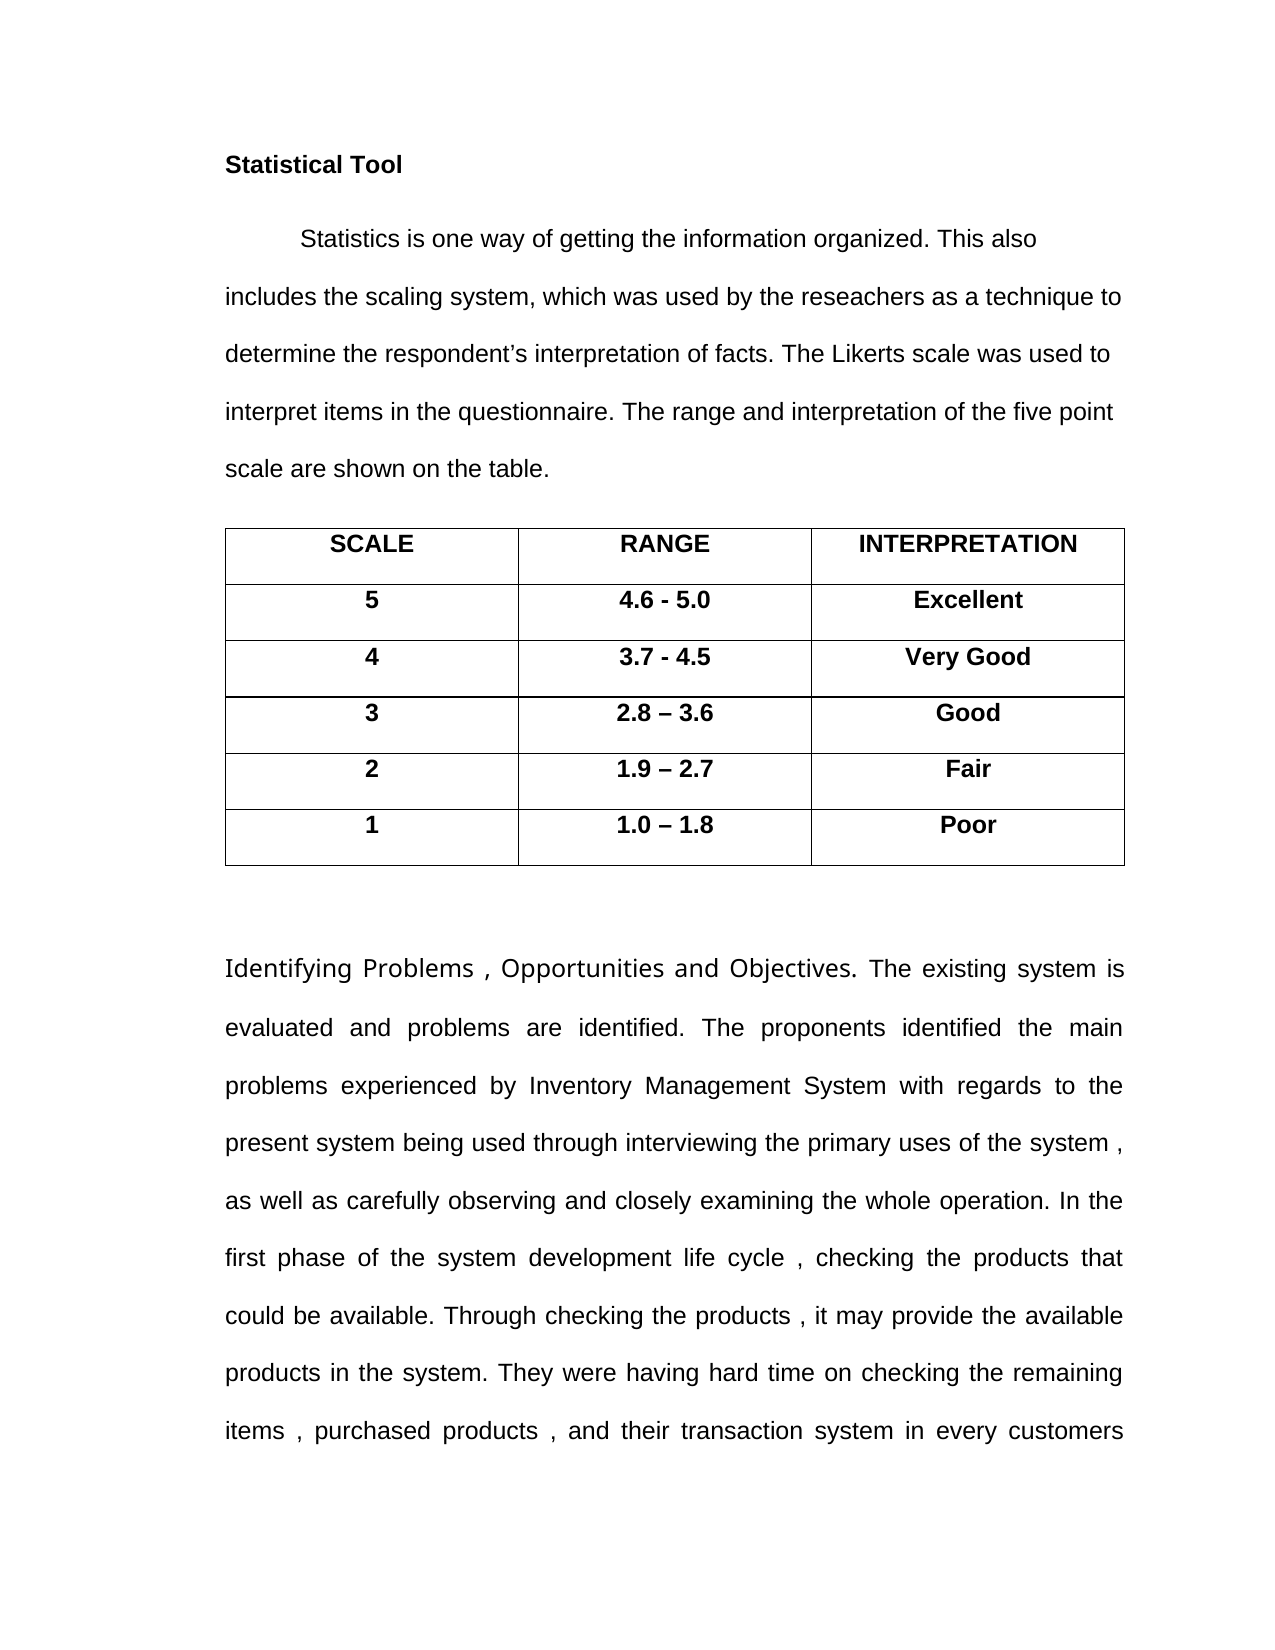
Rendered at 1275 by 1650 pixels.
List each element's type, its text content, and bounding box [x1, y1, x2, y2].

table_cell Poor [812, 810, 1124, 864]
table_cell 2 [226, 754, 518, 808]
table_cell 1.9 – 2.7 [519, 754, 811, 808]
table_cell 3.7 - 4.5 [519, 641, 811, 696]
table_cell 2.8 – 3.6 [519, 698, 811, 752]
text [225, 950, 1125, 1444]
table_cell Very Good [812, 641, 1124, 696]
table_cell 5 [226, 585, 518, 640]
table_header INTERPRETATION [812, 529, 1124, 584]
table_header SCALE [226, 529, 518, 584]
table_cell 4 [226, 641, 518, 696]
table_cell Excellent [812, 585, 1124, 640]
table_cell Fair [812, 754, 1124, 808]
text Statistical Tool [225, 150, 1125, 179]
text Statistics is one way of getting the information organized. This also includes the scaling system, which was used by the reseachers as a technique to determine the respondent’s interpretation of facts. The Likerts scale was used to interpret items in the questionnaire. The range and interpretation of the five point scale are shown on the table. [225, 224, 1125, 483]
table_cell Good [812, 698, 1124, 752]
table_header RANGE [519, 529, 811, 584]
table_cell 1 [226, 810, 518, 864]
table_cell 1.0 – 1.8 [519, 810, 811, 864]
table_cell 4.6 - 5.0 [519, 585, 811, 640]
table_cell 3 [226, 698, 518, 752]
